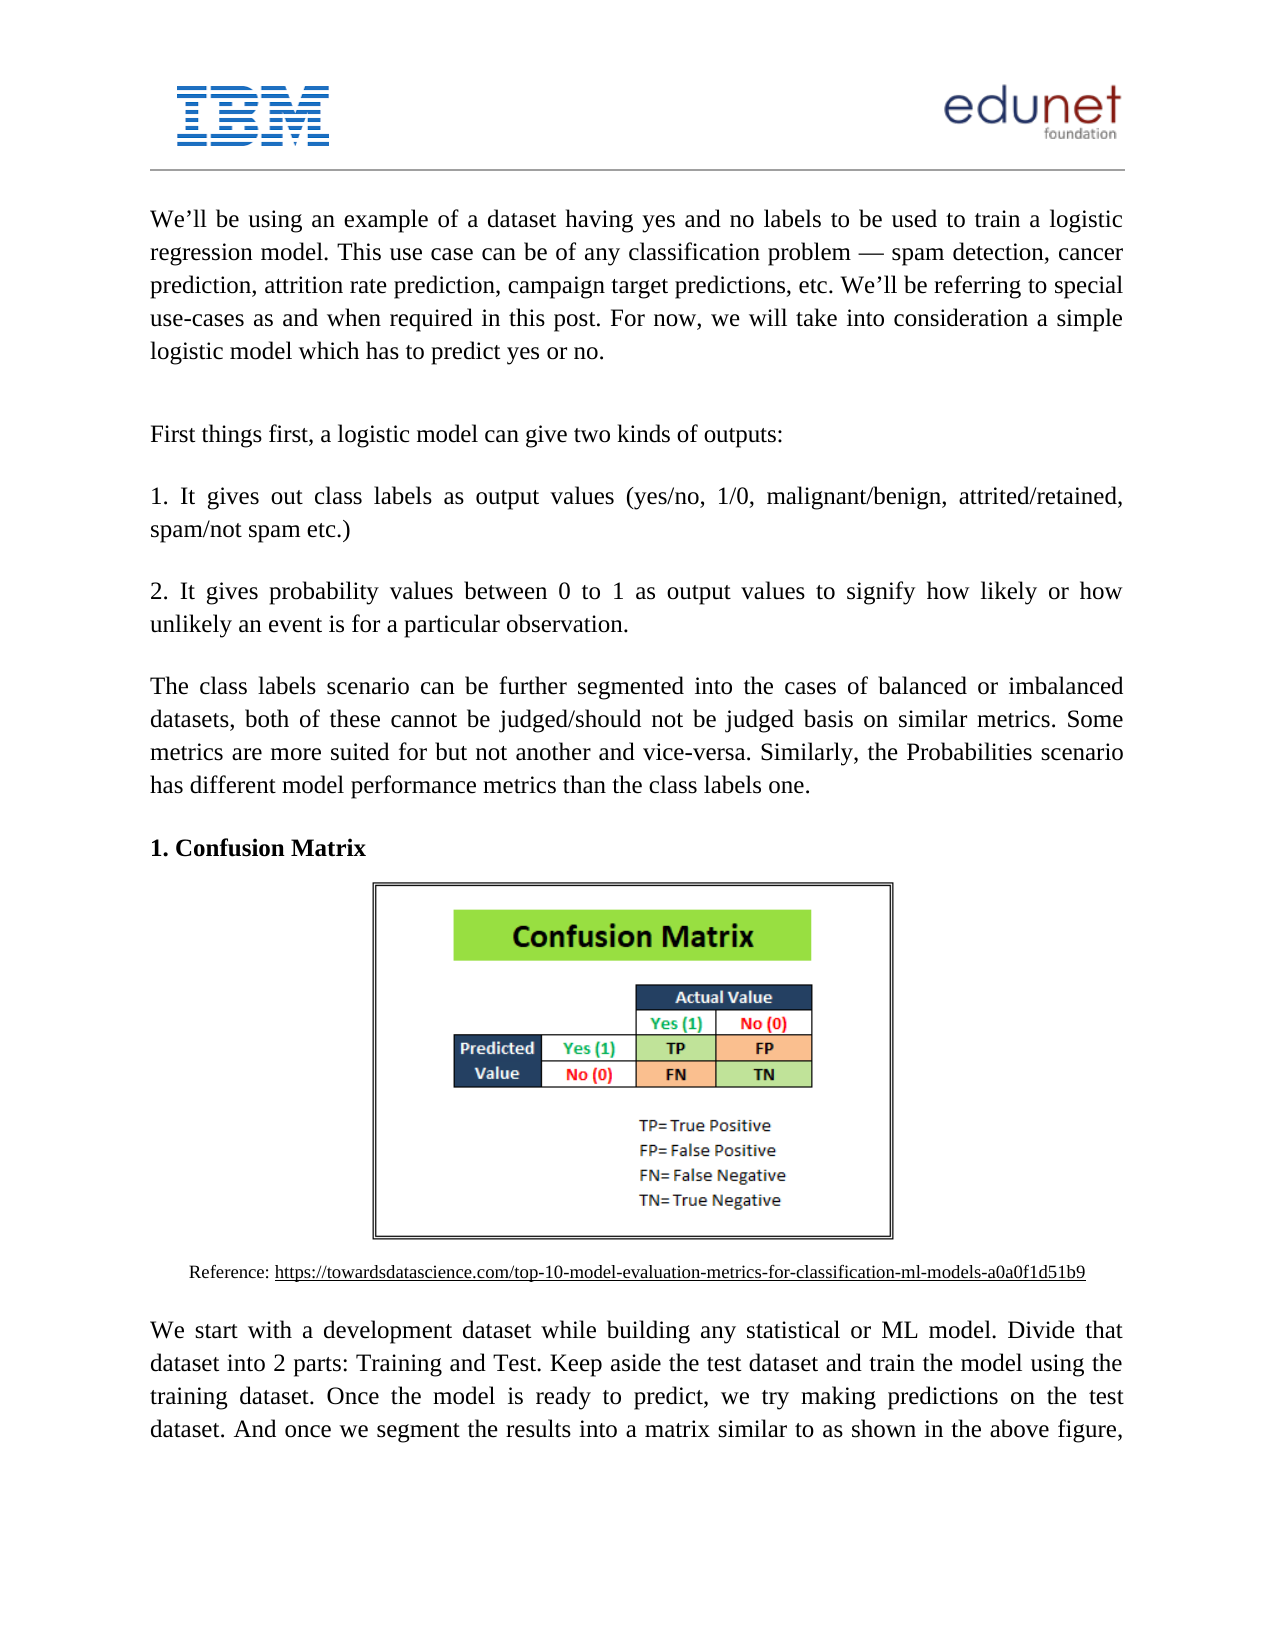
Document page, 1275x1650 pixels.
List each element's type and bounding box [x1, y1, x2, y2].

picture [360, 865, 915, 1257]
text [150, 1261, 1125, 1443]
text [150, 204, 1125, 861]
